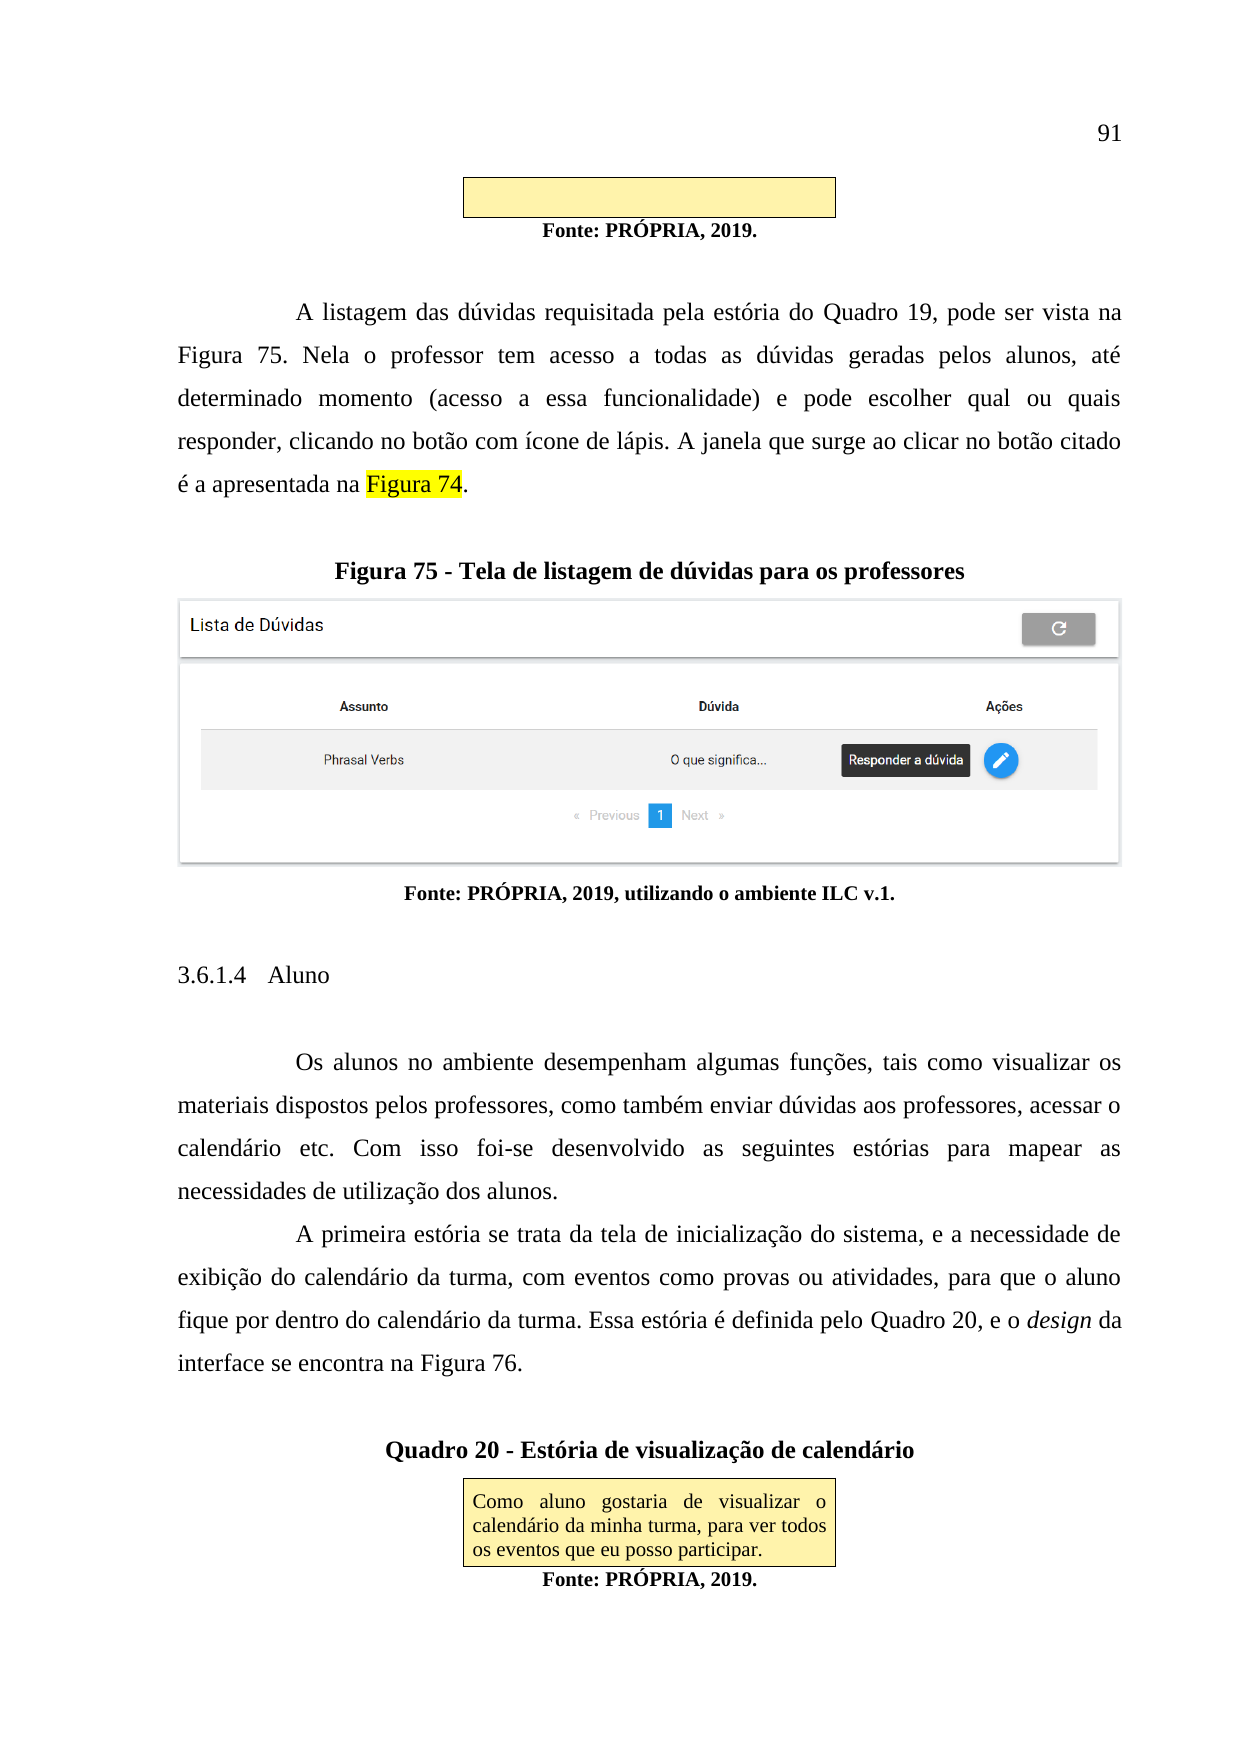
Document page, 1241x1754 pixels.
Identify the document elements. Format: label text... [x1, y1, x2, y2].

subtitle Aluno [177, 960, 1122, 989]
picture [177, 598, 1123, 867]
text Quadro 20 - Estória de visualização de calendário [177, 1435, 1122, 1463]
text Como aluno gostaria de visualizar o calendário da minha turma, para ver todos os eventos que eu posso participar. [464, 1479, 835, 1566]
text Fonte: PRÓPRIA, 2019. [177, 1567, 1122, 1591]
text Fonte: PRÓPRIA, 2019, utilizando o ambiente ILC v.1. [177, 881, 1122, 905]
text Os alunos no ambiente desempenham algumas funções, tais como visualizar os materiais dispostos pelos professores, como também enviar dúvidas aos professores, acessar o calendário etc. Com isso foi-se desenvolvido as seguintes estórias para mapear as necessidades de utilização dos alunos. [177, 1047, 1122, 1205]
text Fonte: PRÓPRIA, 2019. [177, 218, 1122, 242]
